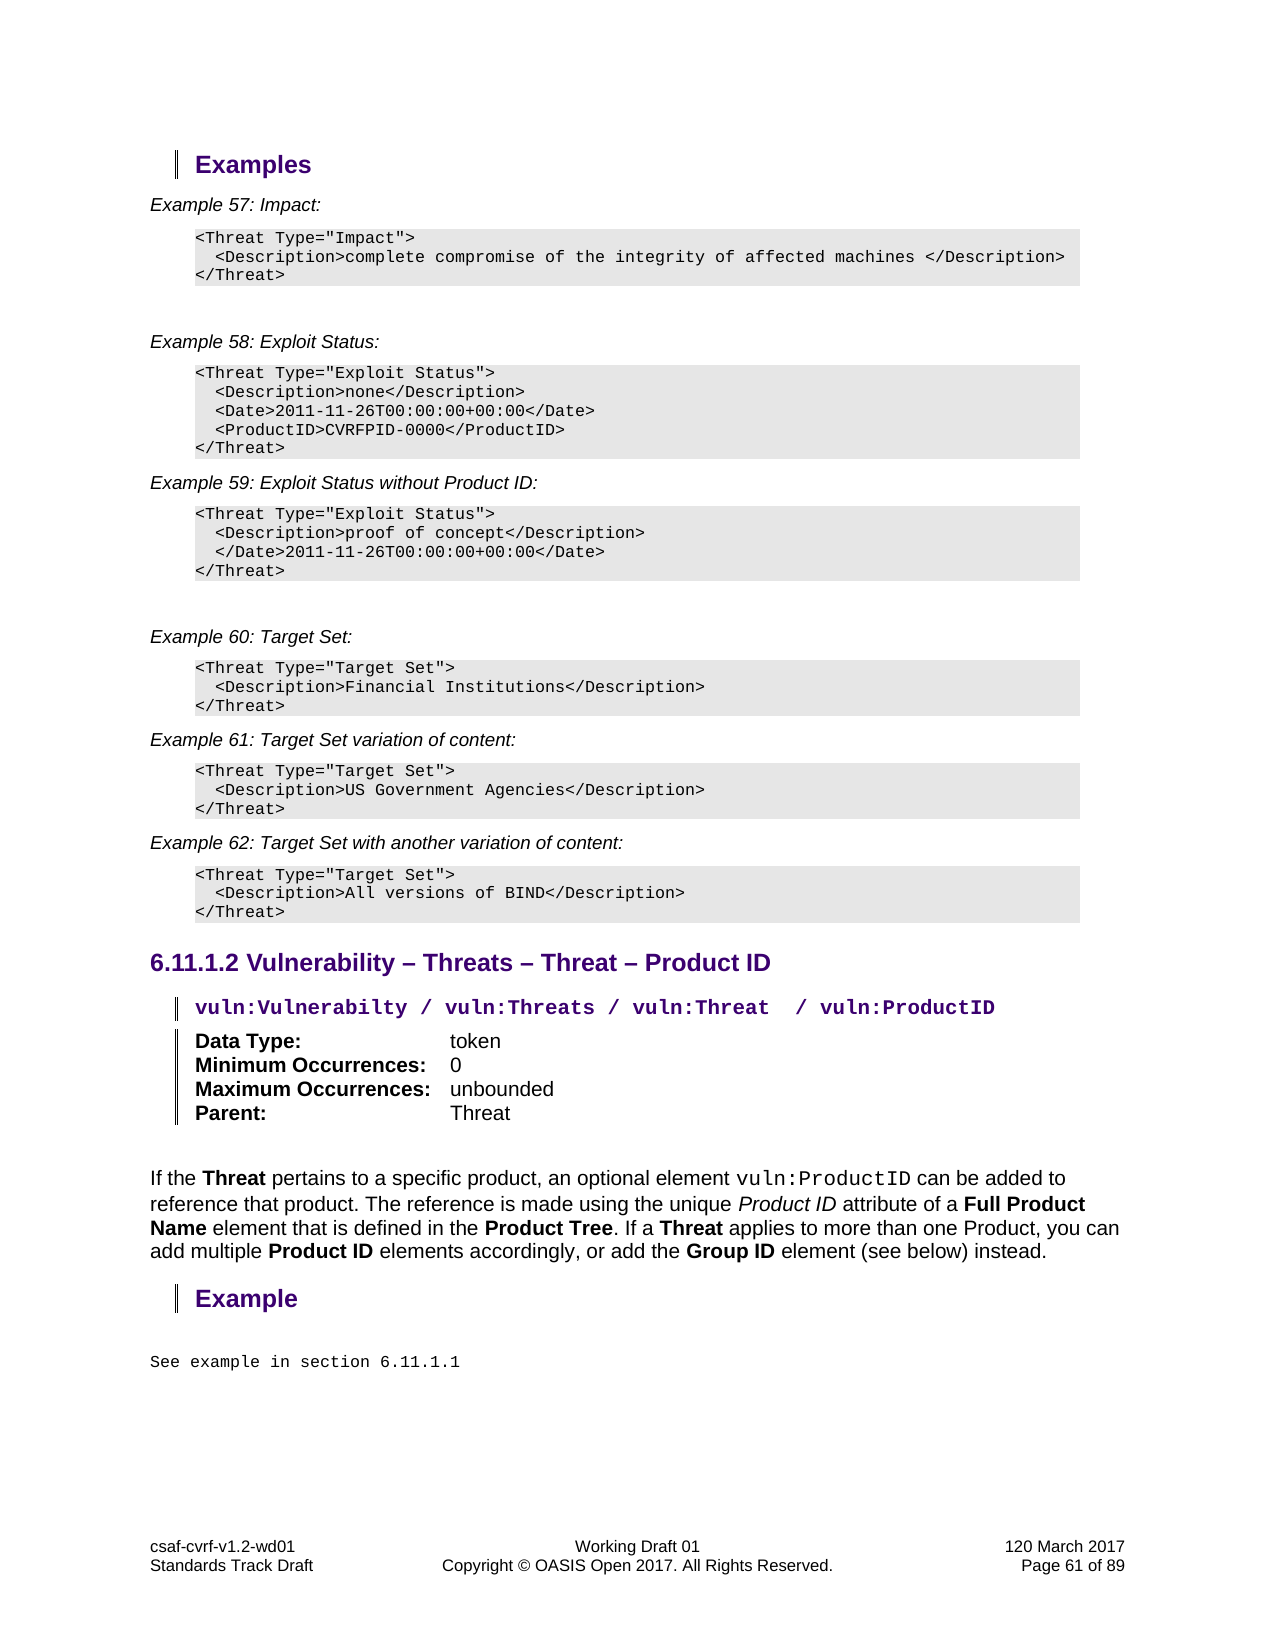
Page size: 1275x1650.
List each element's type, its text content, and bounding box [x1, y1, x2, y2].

text Example : Target Set variation of content: [150, 729, 1125, 750]
subtitle Examples [178, 150, 1125, 179]
text Data Type: token Minimum Occurrences: 0 Maximum Occurrences: unbounded Parent: Threat [178, 1029, 1080, 1125]
text Example : Target Set: [150, 626, 1125, 647]
text </Threat> [195, 562, 1080, 581]
text Example : Exploit Status: [150, 331, 1125, 352]
text See example in section 6.11.1.1 [150, 1353, 1125, 1372]
text <Threat Type="Exploit Status"> <Description>none</Description> <Date>2011-11-26T00:00:00+00:00</Date> <ProductID>CVRFPID-0000</ProductID> </Threat> [195, 365, 1080, 459]
text <Threat Type="Impact"> <Description>complete compromise of the integrity of affected machines </Description> </Threat> [195, 229, 1080, 286]
text Example : Impact: [150, 191, 1125, 217]
text <Threat Type="Target Set"> <Description>All versions of BIND</Description> </Threat> [195, 866, 1080, 923]
text <Threat Type="Target Set"> <Description>Financial Institutions</Description> </Threat> [195, 660, 1080, 716]
text <Description>proof of concept</Description> </Date>2011-11-26T00:00:00+00:00</Date> [195, 524, 1080, 562]
text Example : Exploit Status without Product ID: [150, 471, 1125, 493]
text Example : Target Set with another variation of content: [150, 832, 1125, 853]
text <Threat Type="Exploit Status"> [195, 506, 1080, 524]
subtitle vuln:Vulnerabilty / vuln:Threats / vuln:Threat / vuln:ProductID [178, 997, 1125, 1021]
text <Threat Type="Target Set"> <Description>US Government Agencies</Description> </Threat> [195, 763, 1080, 819]
subtitle Vulnerability – Threats – Threat – Product ID [150, 948, 1125, 976]
subtitle Example [178, 1284, 1125, 1313]
text If the Threat pertains to a specific product, an optional element vuln:ProductID can be added to reference that product. The reference is made using the unique Product ID attribute of a Full Product Name element that is defined in the Product Tree. If a Threat applies to more than one Product, you can add multiple Product ID elements accordingly, or add the Group ID element (see below) instead. [150, 1166, 1125, 1263]
